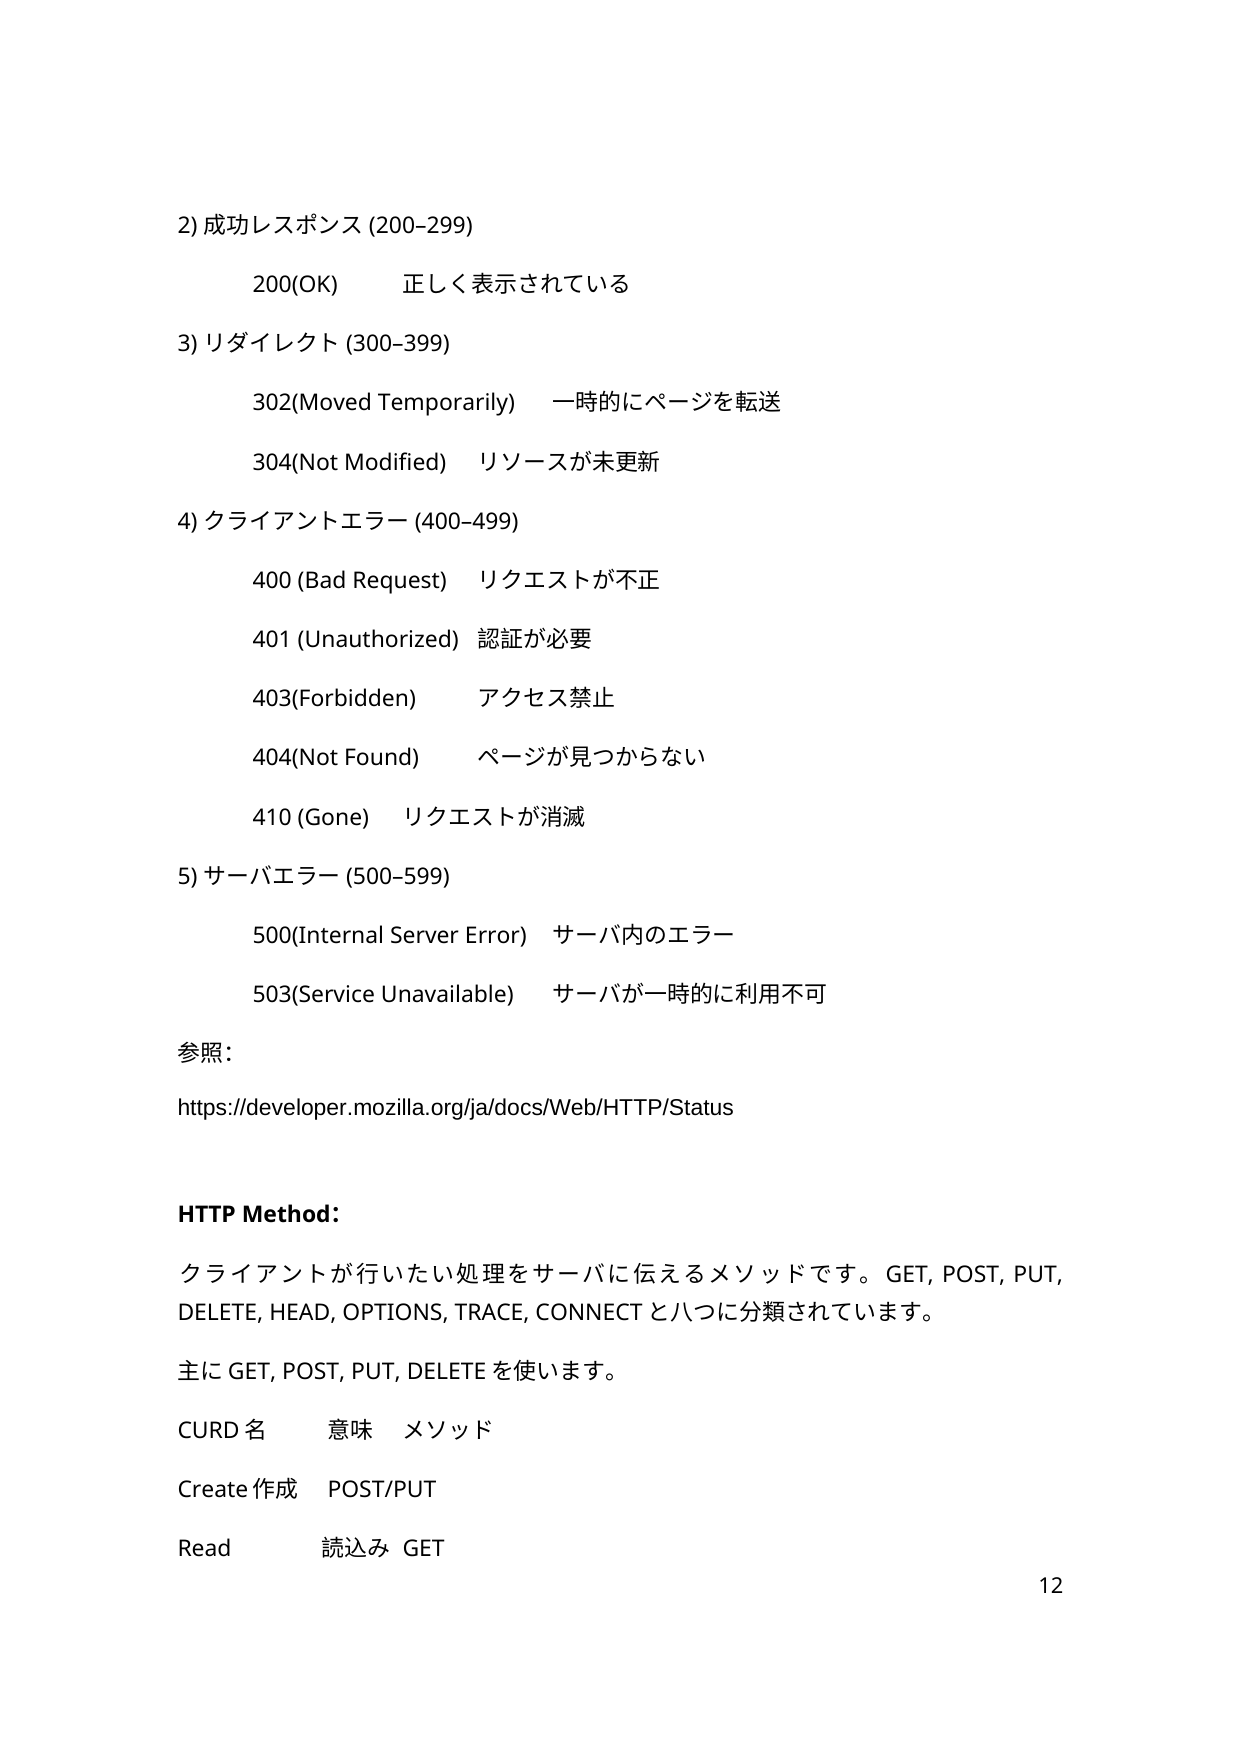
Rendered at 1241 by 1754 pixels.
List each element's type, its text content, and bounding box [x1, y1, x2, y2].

text https://developer.mozilla.org/ja/docs/Web/HTTP/Status [177, 1094, 1063, 1121]
